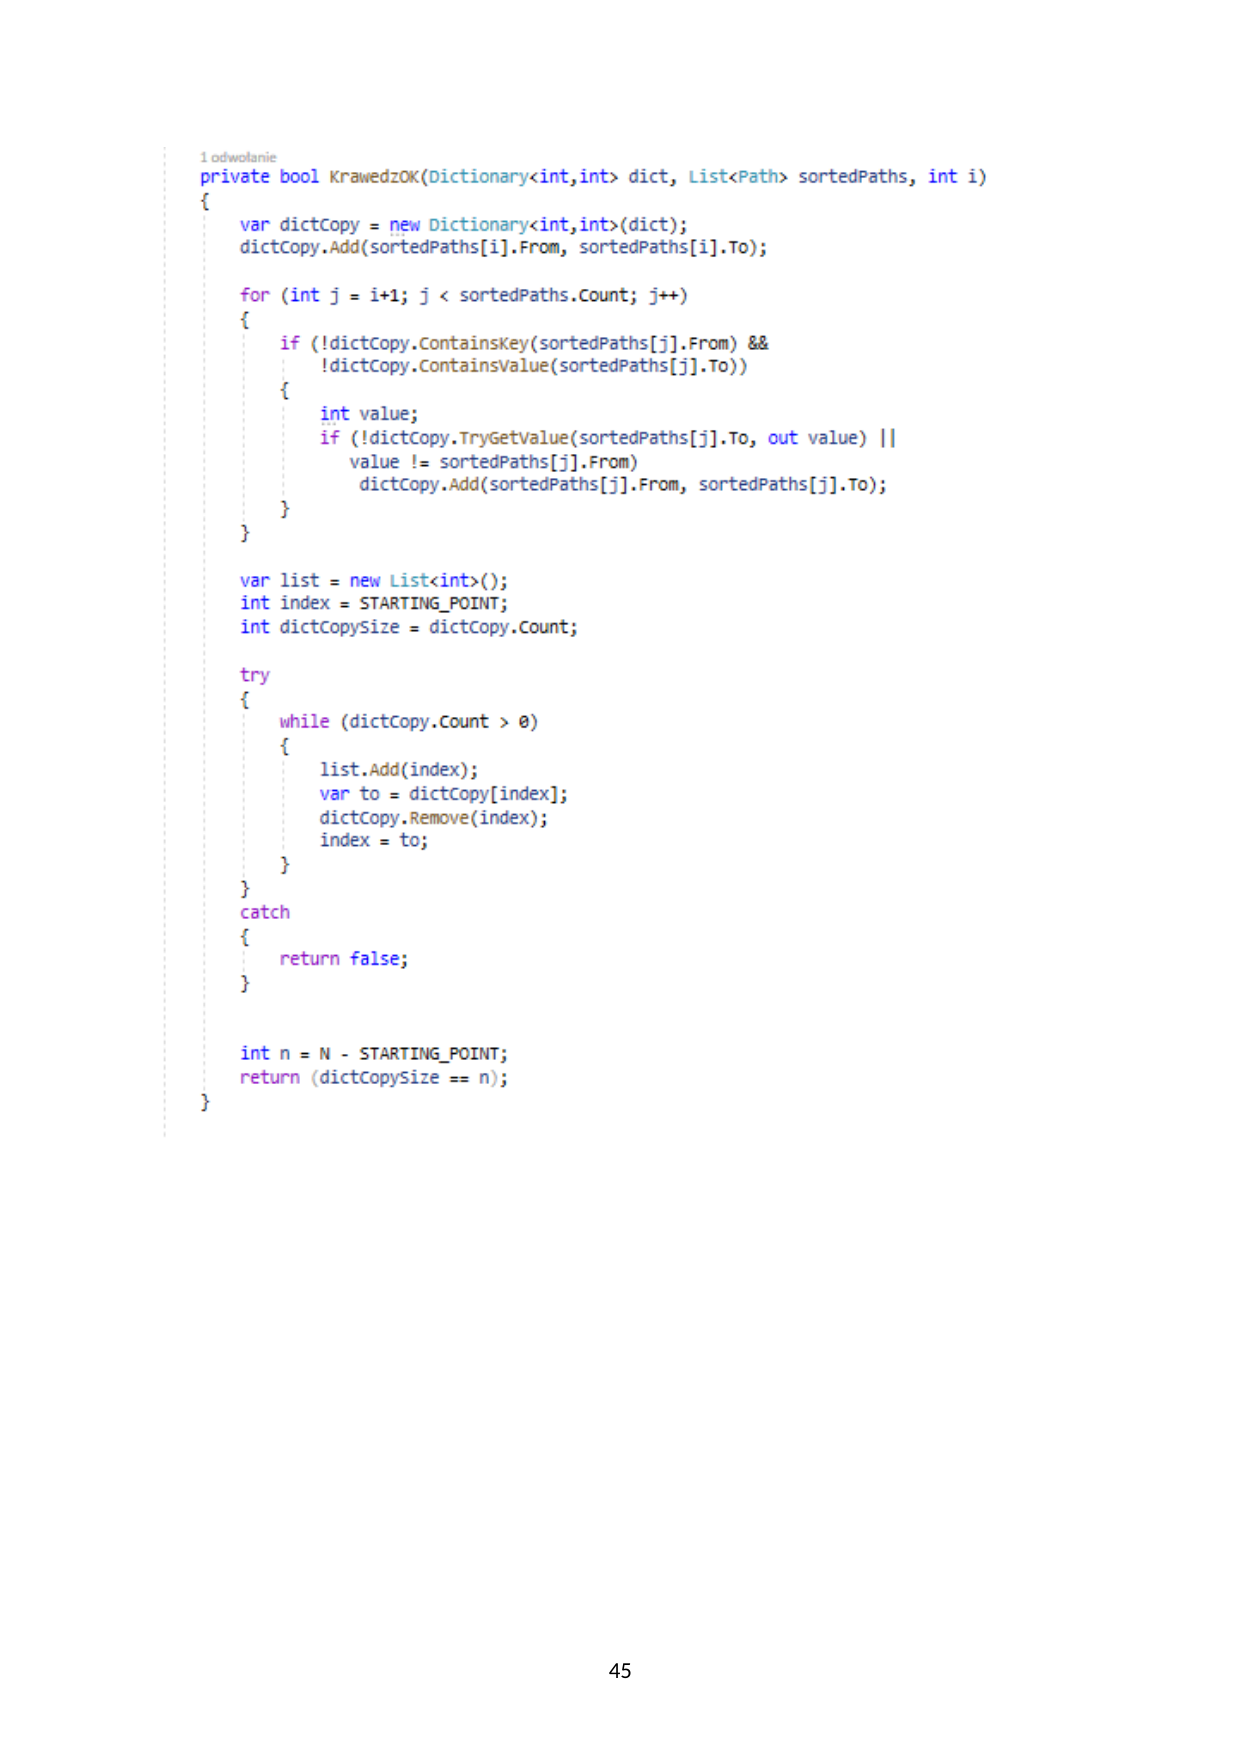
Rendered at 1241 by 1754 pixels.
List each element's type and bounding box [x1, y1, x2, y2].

picture [147, 147, 996, 1139]
